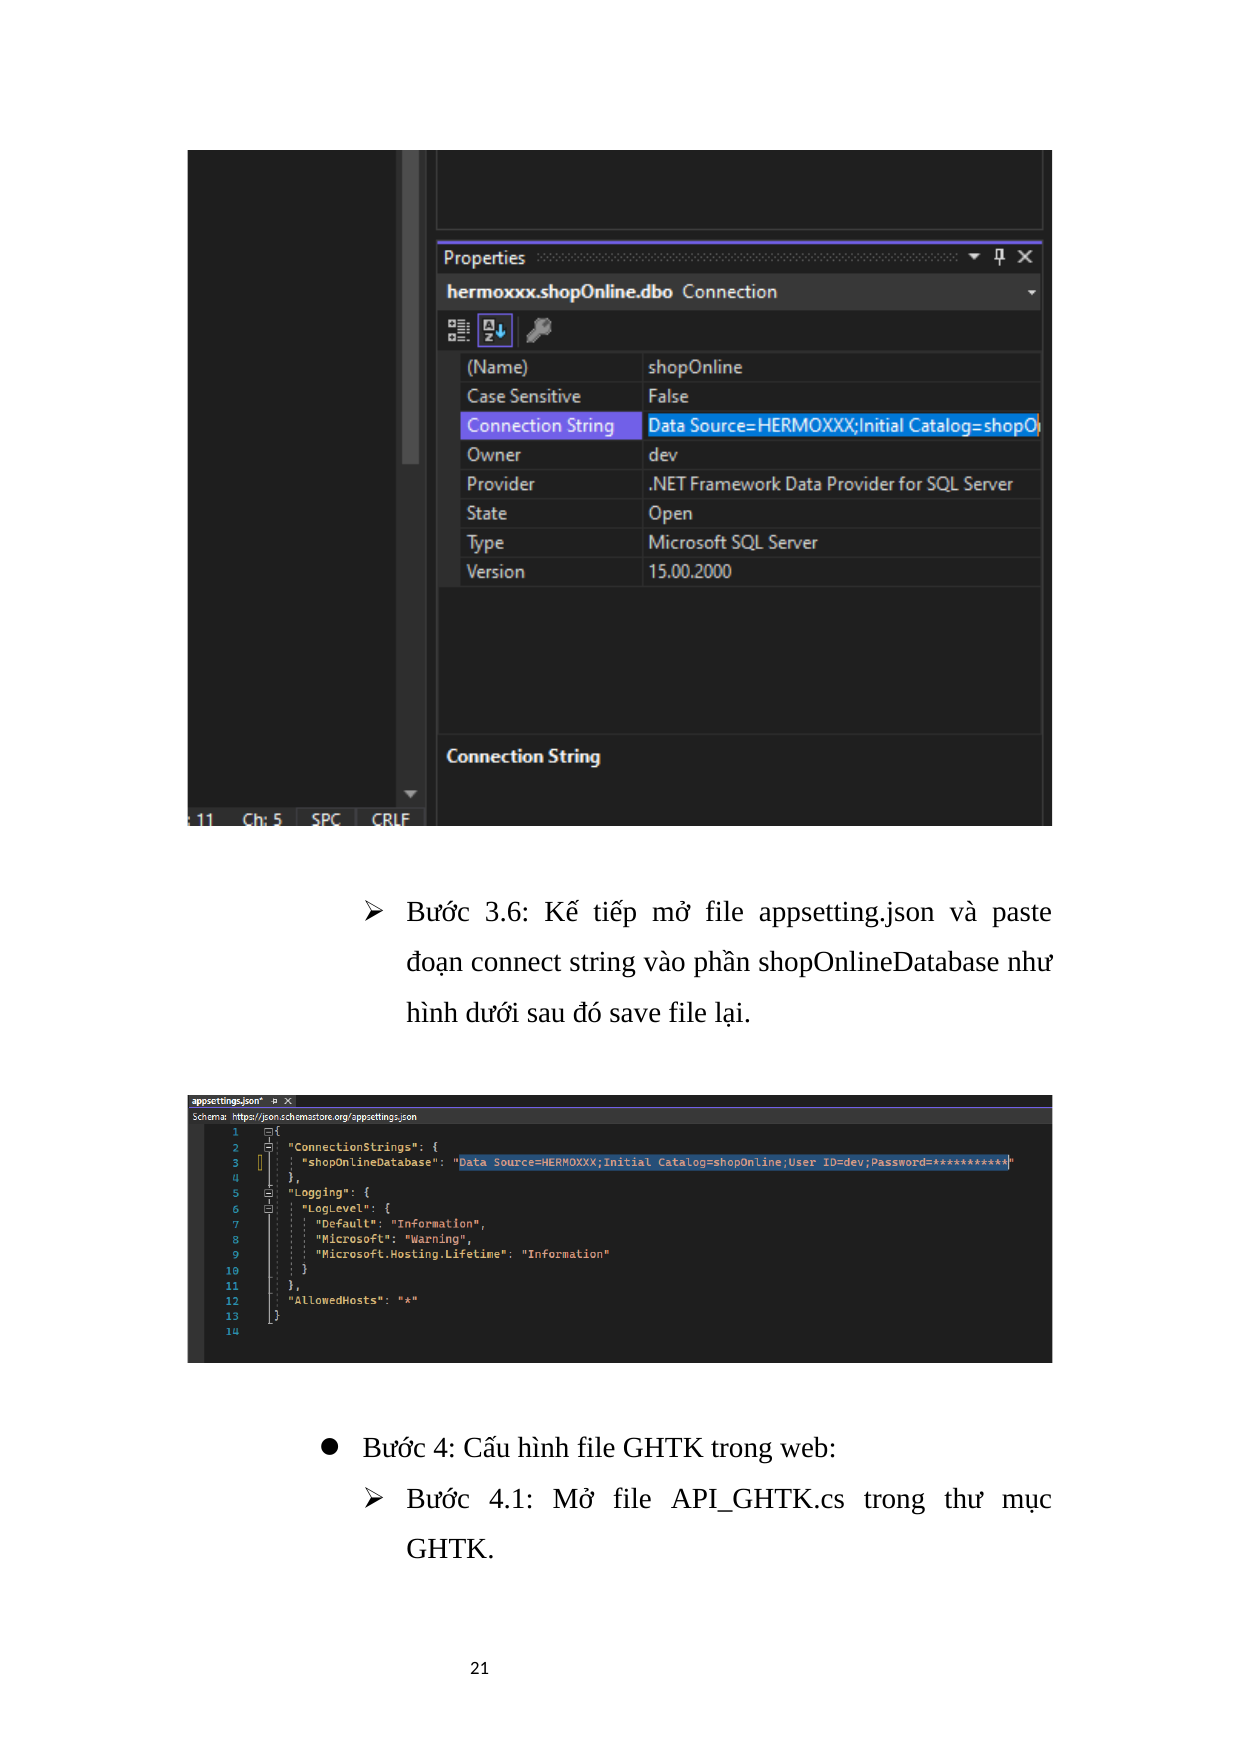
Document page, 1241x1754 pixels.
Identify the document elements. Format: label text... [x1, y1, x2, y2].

picture [187, 150, 1053, 826]
list Bước 4.1: Mở file API_GHTK.cs trong thư mục GHTK. [362, 1481, 1053, 1565]
list Bước 4: Cấu hình file GHTK trong web: [319, 1430, 1053, 1464]
picture [187, 1095, 1053, 1363]
list Bước 3.6: Kế tiếp mở file appsetting.json và paste đoạn connect string vào phần shopOnlineDatabase như hình dưới sau đó save file lại. [362, 894, 1053, 1028]
